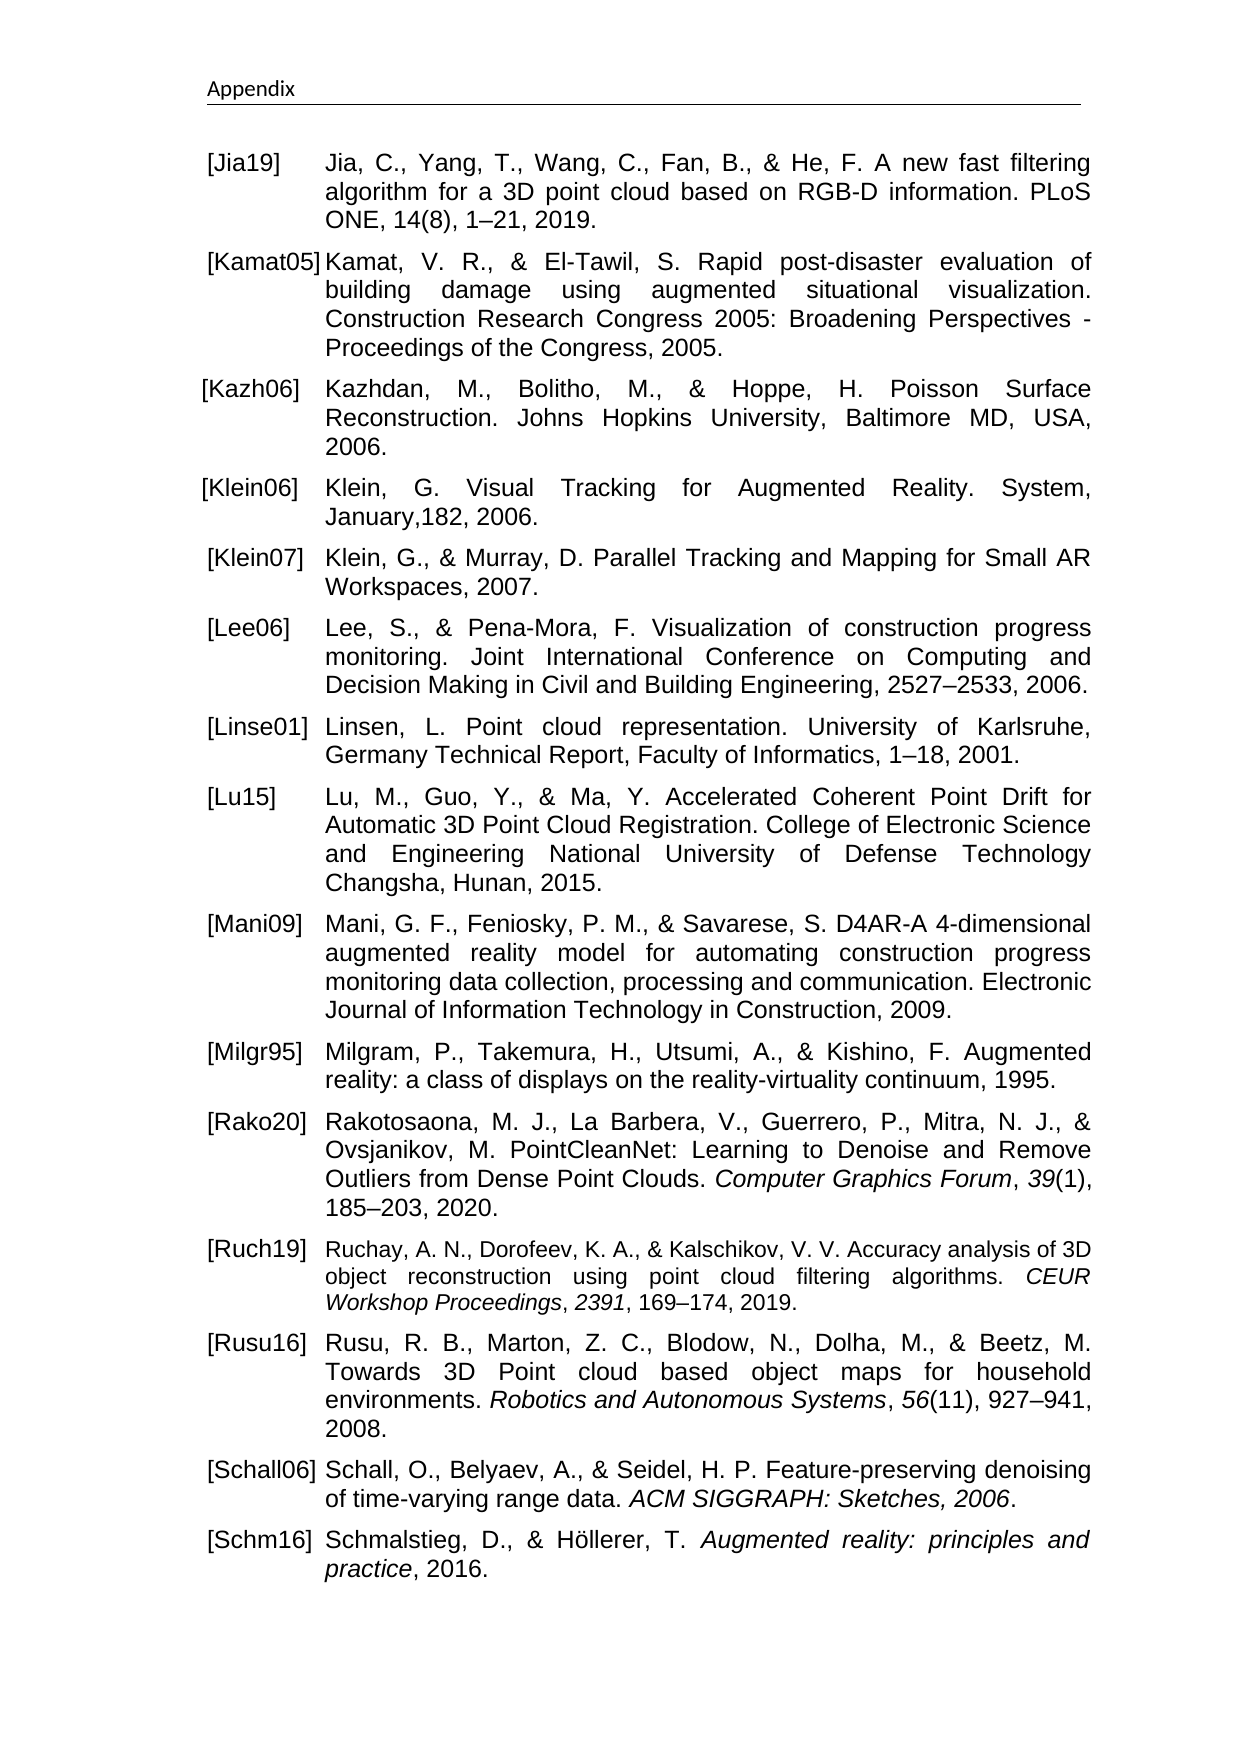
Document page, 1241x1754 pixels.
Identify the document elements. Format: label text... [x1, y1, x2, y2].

text [Kazh06] Kazhdan, M., Bolitho, M., & Hoppe, H. Poisson Surface Reconstruction. Johns Hopkins University, Baltimore MD, USA, 2006. [201, 374, 1092, 460]
text [Klein06] Klein, G. Visual Tracking for Augmented Reality. System, January,182, 2006. [201, 473, 1092, 530]
text [Schall06] Schall, O., Belyaev, A., & Seidel, H. P. Feature-preserving denoising of time-varying range data. ACM SIGGRAPH: Sketches, 2006. [207, 1455, 1092, 1513]
text [Klein07] Klein, G., & Murray, D. Parallel Tracking and Mapping for Small AR Workspaces, 2007. [207, 543, 1092, 600]
text [Rusu16] Rusu, R. B., Marton, Z. C., Blodow, N., Dolha, M., & Beetz, M. Towards 3D Point cloud based object maps for household environments. Robotics and Autonomous Systems, 56(11), 927–941, 2008. [207, 1328, 1092, 1443]
text [Lee06] Lee, S., & Pena-Mora, F. Visualization of construction progress monitoring. Joint International Conference on Computing and Decision Making in Civil and Building Engineering, 2527–2533, 2006. [207, 613, 1092, 699]
text [Linse01] Linsen, L. Point cloud representation. University of Karlsruhe, Germany Technical Report, Faculty of Informatics, 1–18, 2001. [207, 711, 1092, 769]
text [Rako20] Rakotosaona, M. J., La Barbera, V., Guerrero, P., Mitra, N. J., & Ovsjanikov, M. PointCleanNet: Learning to Denoise and Remove Outliers from Dense Point Clouds. Computer Graphics Forum, 39(1), 185–203, 2020. [207, 1106, 1092, 1221]
text [Kamat05] Kamat, V. R., & El-Tawil, S. Rapid post-disaster evaluation of building damage using augmented situational visualization. Construction Research Congress 2005: Broadening Perspectives - Proceedings of the Congress, 2005. [207, 246, 1092, 361]
text [Mani09] Mani, G. F., Feniosky, P. M., & Savarese, S. D4AR-A 4-dimensional augmented reality model for automating construction progress monitoring data collection, processing and communication. Electronic Journal of Information Technology in Construction, 2009. [207, 909, 1092, 1024]
text [Lu15] Lu, M., Guo, Y., & Ma, Y. Accelerated Coherent Point Drift for Automatic 3D Point Cloud Registration. College of Electronic Science and Engineering National University of Defense Technology Changsha, Hunan, 2015. [207, 781, 1092, 896]
text [Milgr95] Milgram, P., Takemura, H., Utsumi, A., & Kishino, F. Augmented reality: a class of displays on the reality-virtuality continuum, 1995. [207, 1036, 1092, 1094]
text [Ruch19] Ruchay, A. N., Dorofeev, K. A., & Kalschikov, V. V. Accuracy analysis of 3D object reconstruction using point cloud filtering algorithms. CEUR Workshop Proceedings, 2391, 169–174, 2019. [207, 1234, 1092, 1315]
text [Schm16] Schmalstieg, D., & Höllerer, T. Augmented reality: principles and practice, 2016. [207, 1525, 1092, 1583]
text [Jia19] Jia, C., Yang, T., Wang, C., Fan, B., & He, F. A new fast filtering algorithm for a 3D point cloud based on RGB-D information. PLoS ONE, 14(8), 1–21, 2019. [207, 148, 1092, 234]
